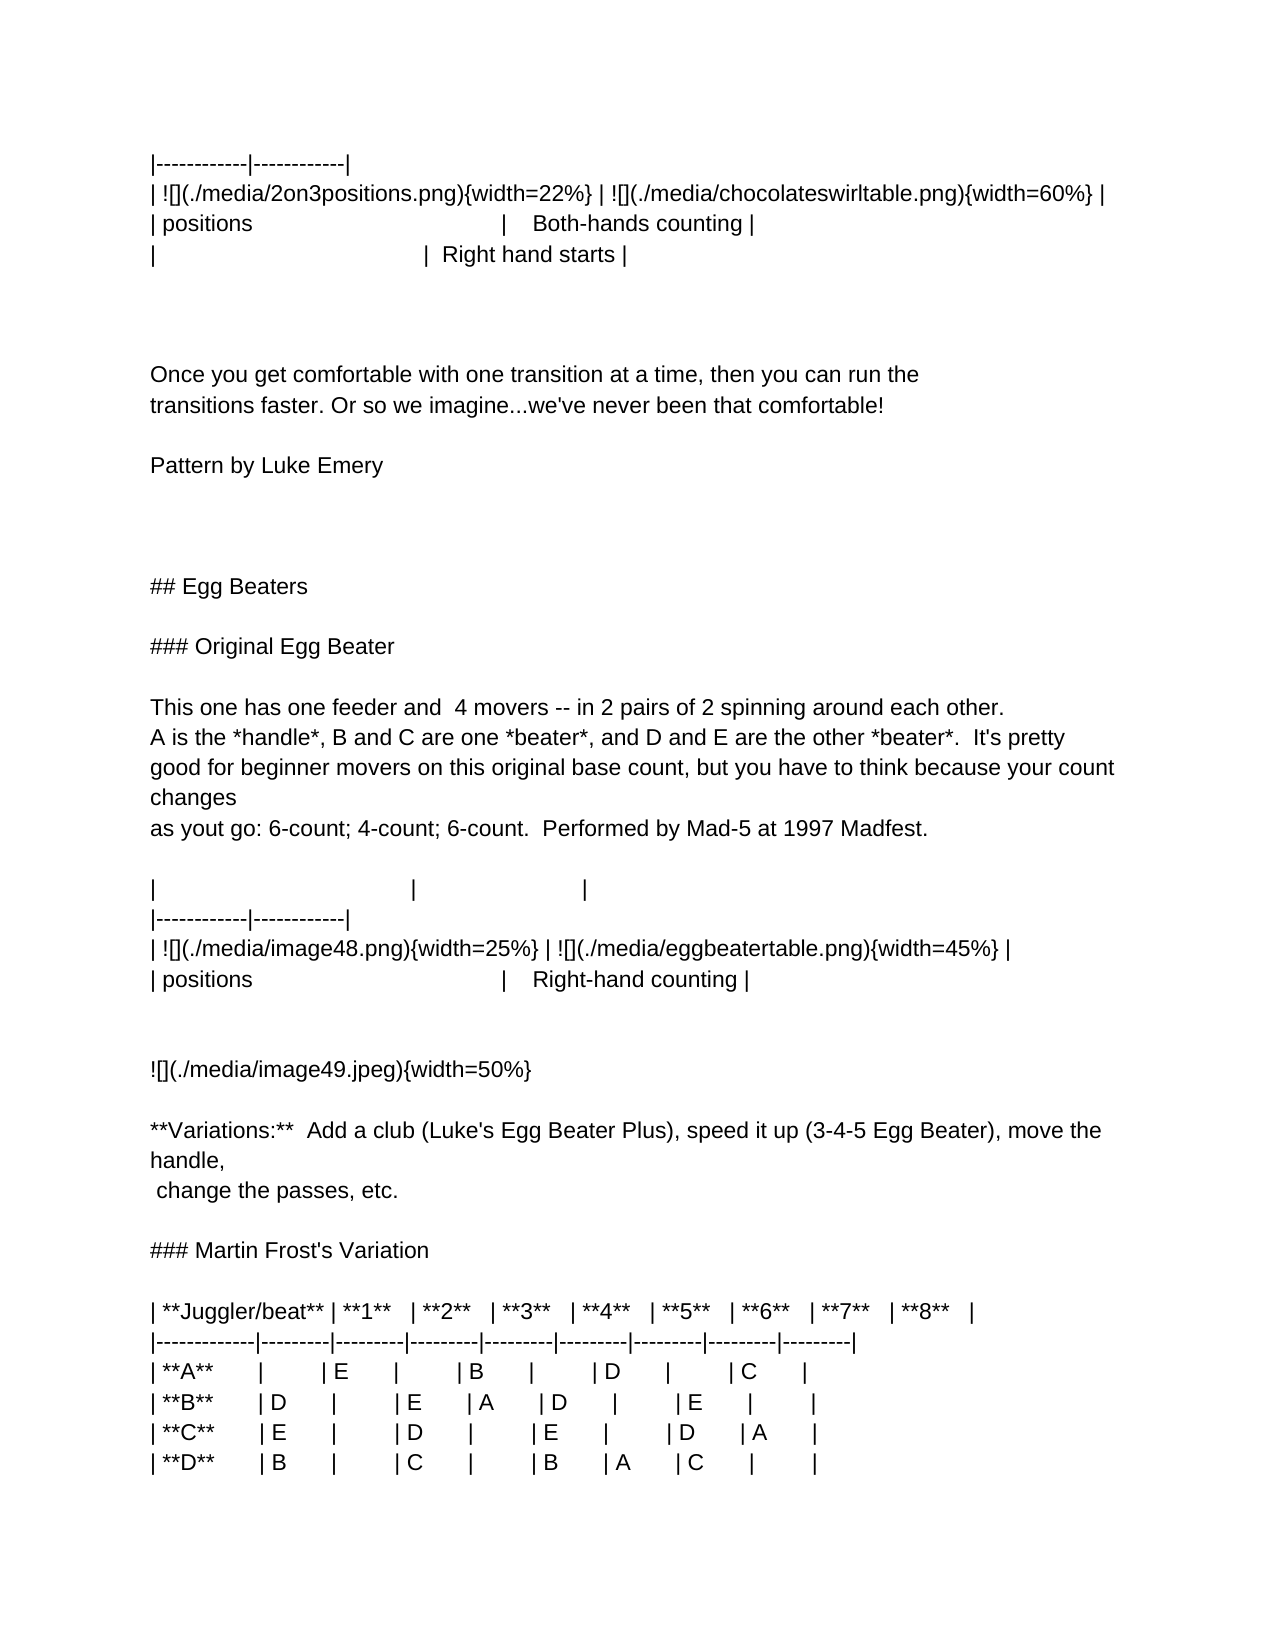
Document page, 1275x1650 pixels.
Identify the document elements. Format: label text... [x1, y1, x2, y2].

text | positions | Both-hands counting | [150, 210, 1125, 237]
text | ![](./media/image48.png){width=25%} | ![](./media/eggbeatertable.png){width=45%} | [150, 935, 1125, 962]
text |------------|------------| [150, 905, 1125, 932]
text ### Martin Frost's Variation [150, 1237, 1125, 1264]
text good for beginner movers on this original base count, but you have to think because your count changes [150, 754, 1125, 811]
text ![](./media/image49.jpeg){width=50%} [150, 1056, 1125, 1083]
text | **A** | | E | | B | | D | | C | [150, 1358, 1125, 1385]
text | **B** | D | | E | A | D | | E | | [150, 1388, 1125, 1415]
text ## Egg Beaters [150, 573, 1125, 599]
text as yout go: 6-count; 4-count; 6-count. Performed by Mad-5 at 1997 Madfest. [150, 814, 1125, 841]
text | ![](./media/2on3positions.png){width=22%} | ![](./media/chocolateswirltable.png){width=60%} | [150, 180, 1125, 207]
text Pattern by Luke Emery [150, 452, 1125, 478]
text | **D** | B | | C | | B | A | C | | [150, 1449, 1125, 1475]
text change the passes, etc. [150, 1177, 1125, 1203]
text **Variations:** Add a club (Luke's Egg Beater Plus), speed it up (3-4-5 Egg Beater), move the handle, [150, 1117, 1125, 1173]
text ### Original Egg Beater [150, 633, 1125, 660]
text | | | [150, 875, 1125, 901]
text | positions | Right-hand counting | [150, 966, 1125, 992]
text transitions faster. Or so we imagine...we've never been that comfortable! [150, 392, 1125, 418]
text | | Right hand starts | [150, 241, 1125, 267]
text | **Juggler/beat** | **1** | **2** | **3** | **4** | **5** | **6** | **7** | **8** | [150, 1298, 1125, 1324]
text |------------|------------| [150, 150, 1125, 176]
text | **C** | E | | D | | E | | D | A | [150, 1419, 1125, 1445]
text This one has one feeder and 4 movers -- in 2 pairs of 2 spinning around each other. [150, 694, 1125, 720]
text Once you get comfortable with one transition at a time, then you can run the [150, 361, 1125, 388]
text A is the *handle*, B and C are one *beater*, and D and E are the other *beater*. It's pretty [150, 724, 1125, 750]
text |-------------|---------|---------|---------|---------|---------|---------|---------|---------| [150, 1328, 1125, 1354]
